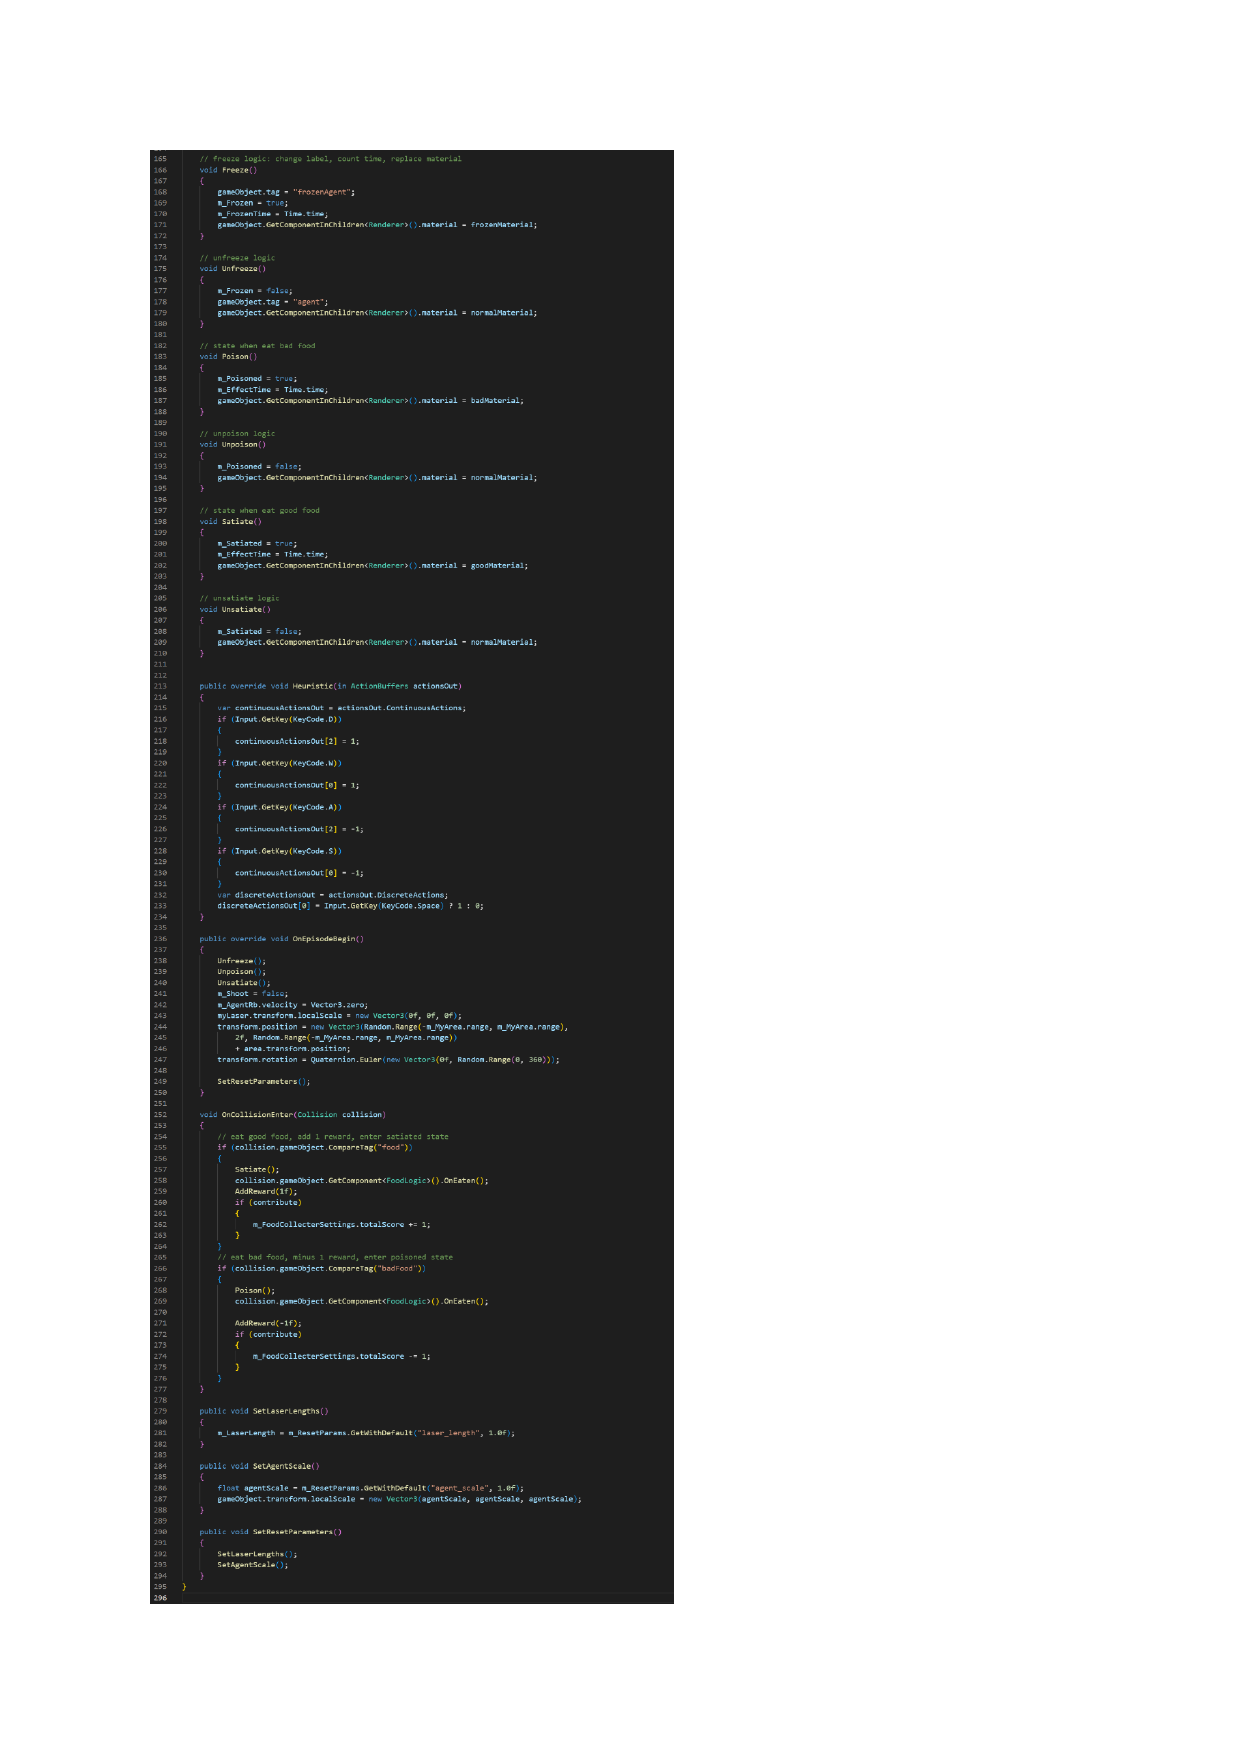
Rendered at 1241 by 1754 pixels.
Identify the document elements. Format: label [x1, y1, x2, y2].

picture [150, 150, 674, 1604]
